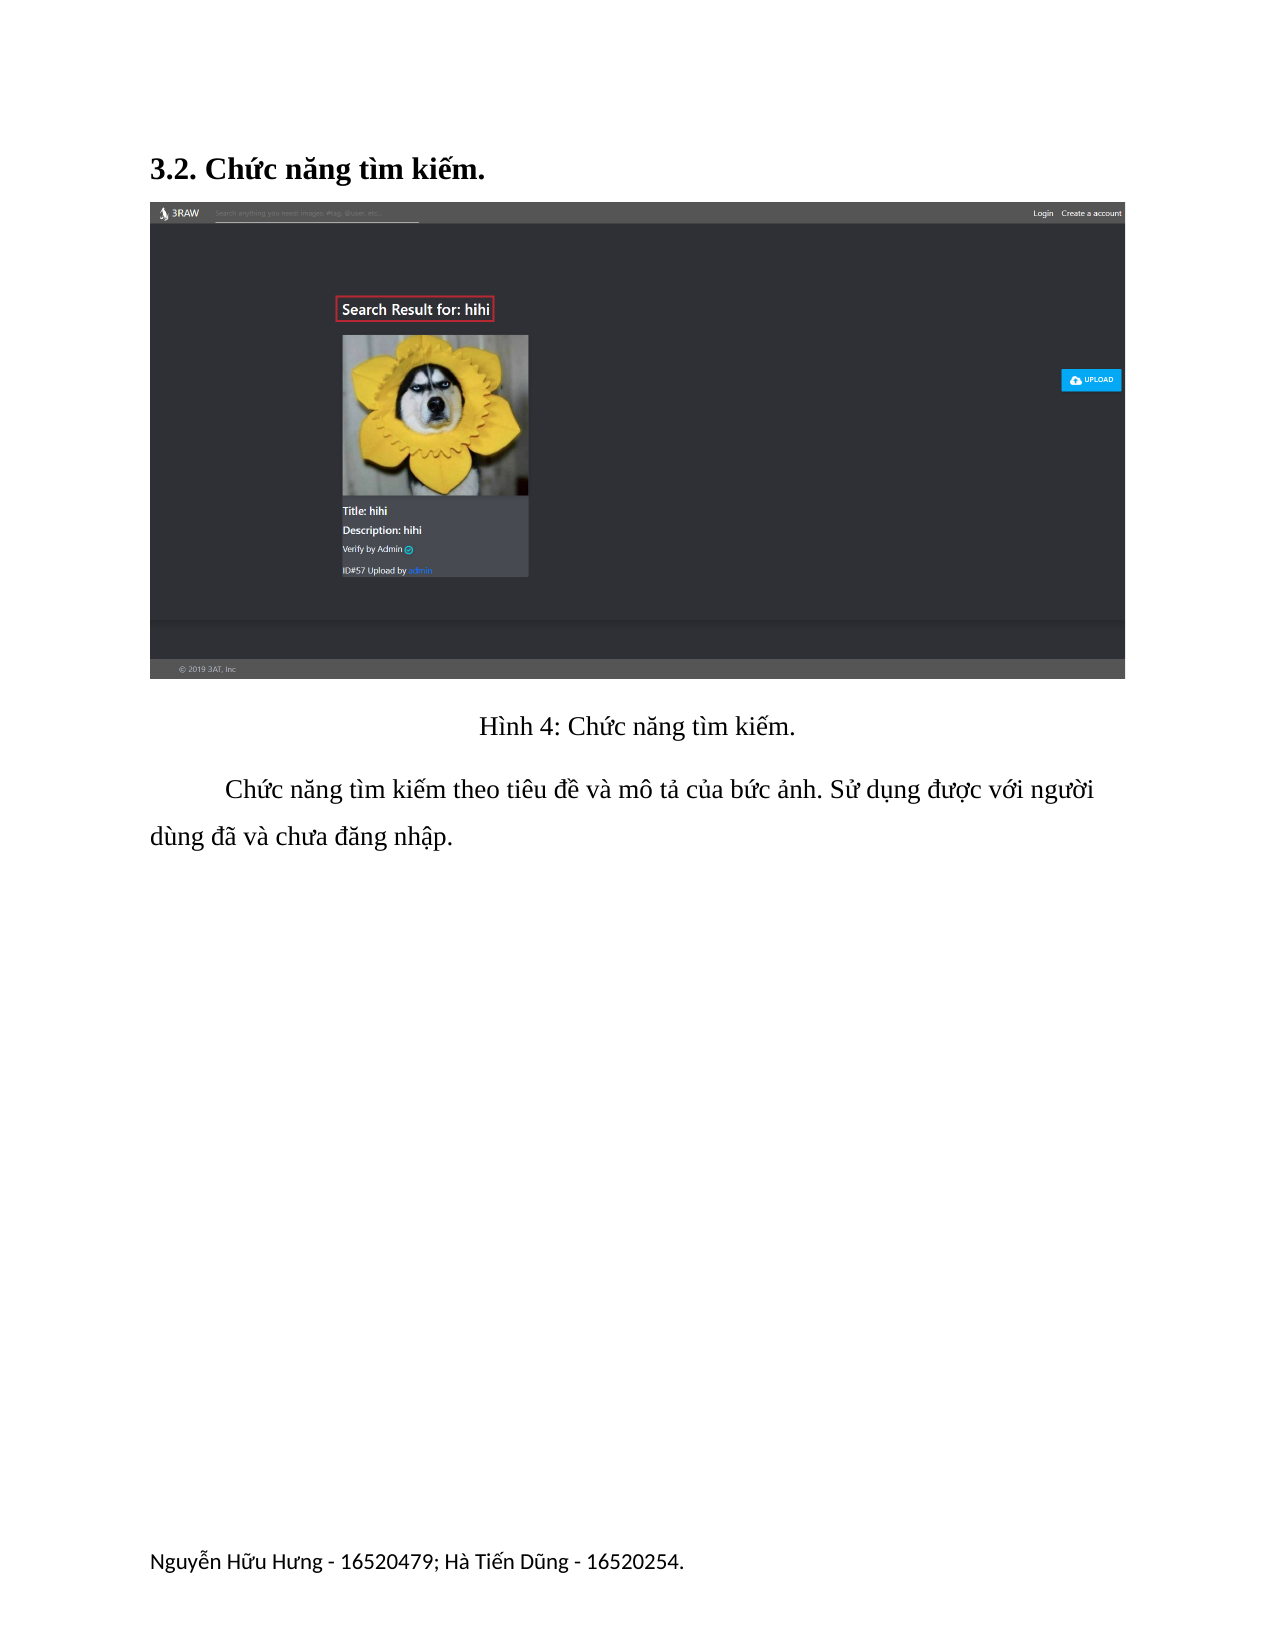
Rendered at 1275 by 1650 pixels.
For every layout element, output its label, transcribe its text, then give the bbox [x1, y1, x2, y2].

text Hình 4: Chức năng tìm kiếm. [150, 709, 1125, 741]
picture [150, 202, 1125, 679]
subtitle 3.2. Chức năng tìm kiếm. [150, 150, 1125, 186]
text Chức năng tìm kiếm theo tiêu đề và mô tả của bức ảnh. Sử dụng được với người dùng đã và chưa đăng nhập. [150, 773, 1125, 851]
